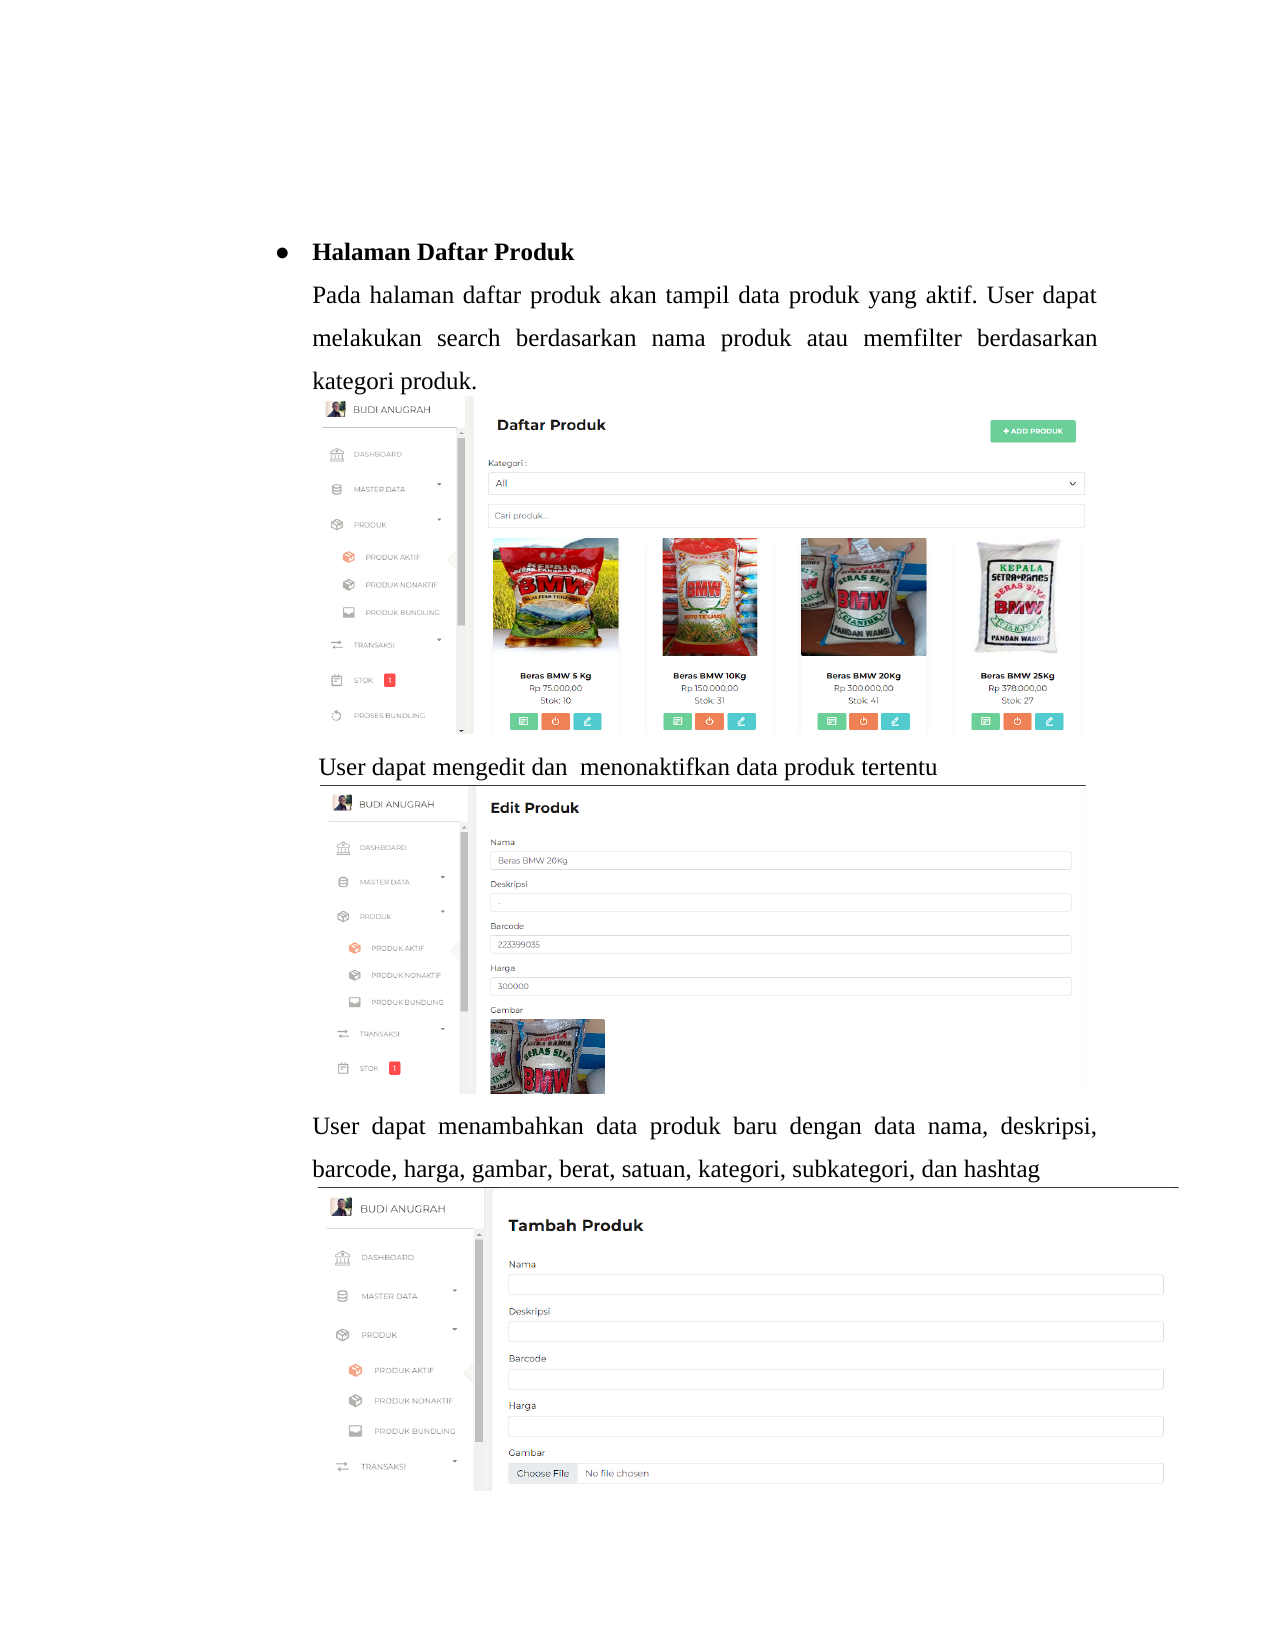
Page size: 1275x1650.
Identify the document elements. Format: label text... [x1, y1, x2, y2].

picture [317, 1187, 1179, 1491]
text User dapat mengedit dan menonaktifkan data produk tertentu [312, 752, 1098, 780]
picture [313, 396, 1098, 734]
text Pada halaman daftar produk akan tampil data produk yang aktif. User dapat melakukan search berdasarkan nama produk atau memfilter berdasarkan kategori produk. [312, 280, 1098, 395]
text User dapat menambahkan data produk baru dengan data nama, deskripsi, barcode, harga, gambar, berat, satuan, kategori, subkategori, dan hashtag [312, 1111, 1098, 1183]
picture [320, 785, 1086, 1094]
list Halaman Daftar Produk [274, 237, 1098, 266]
